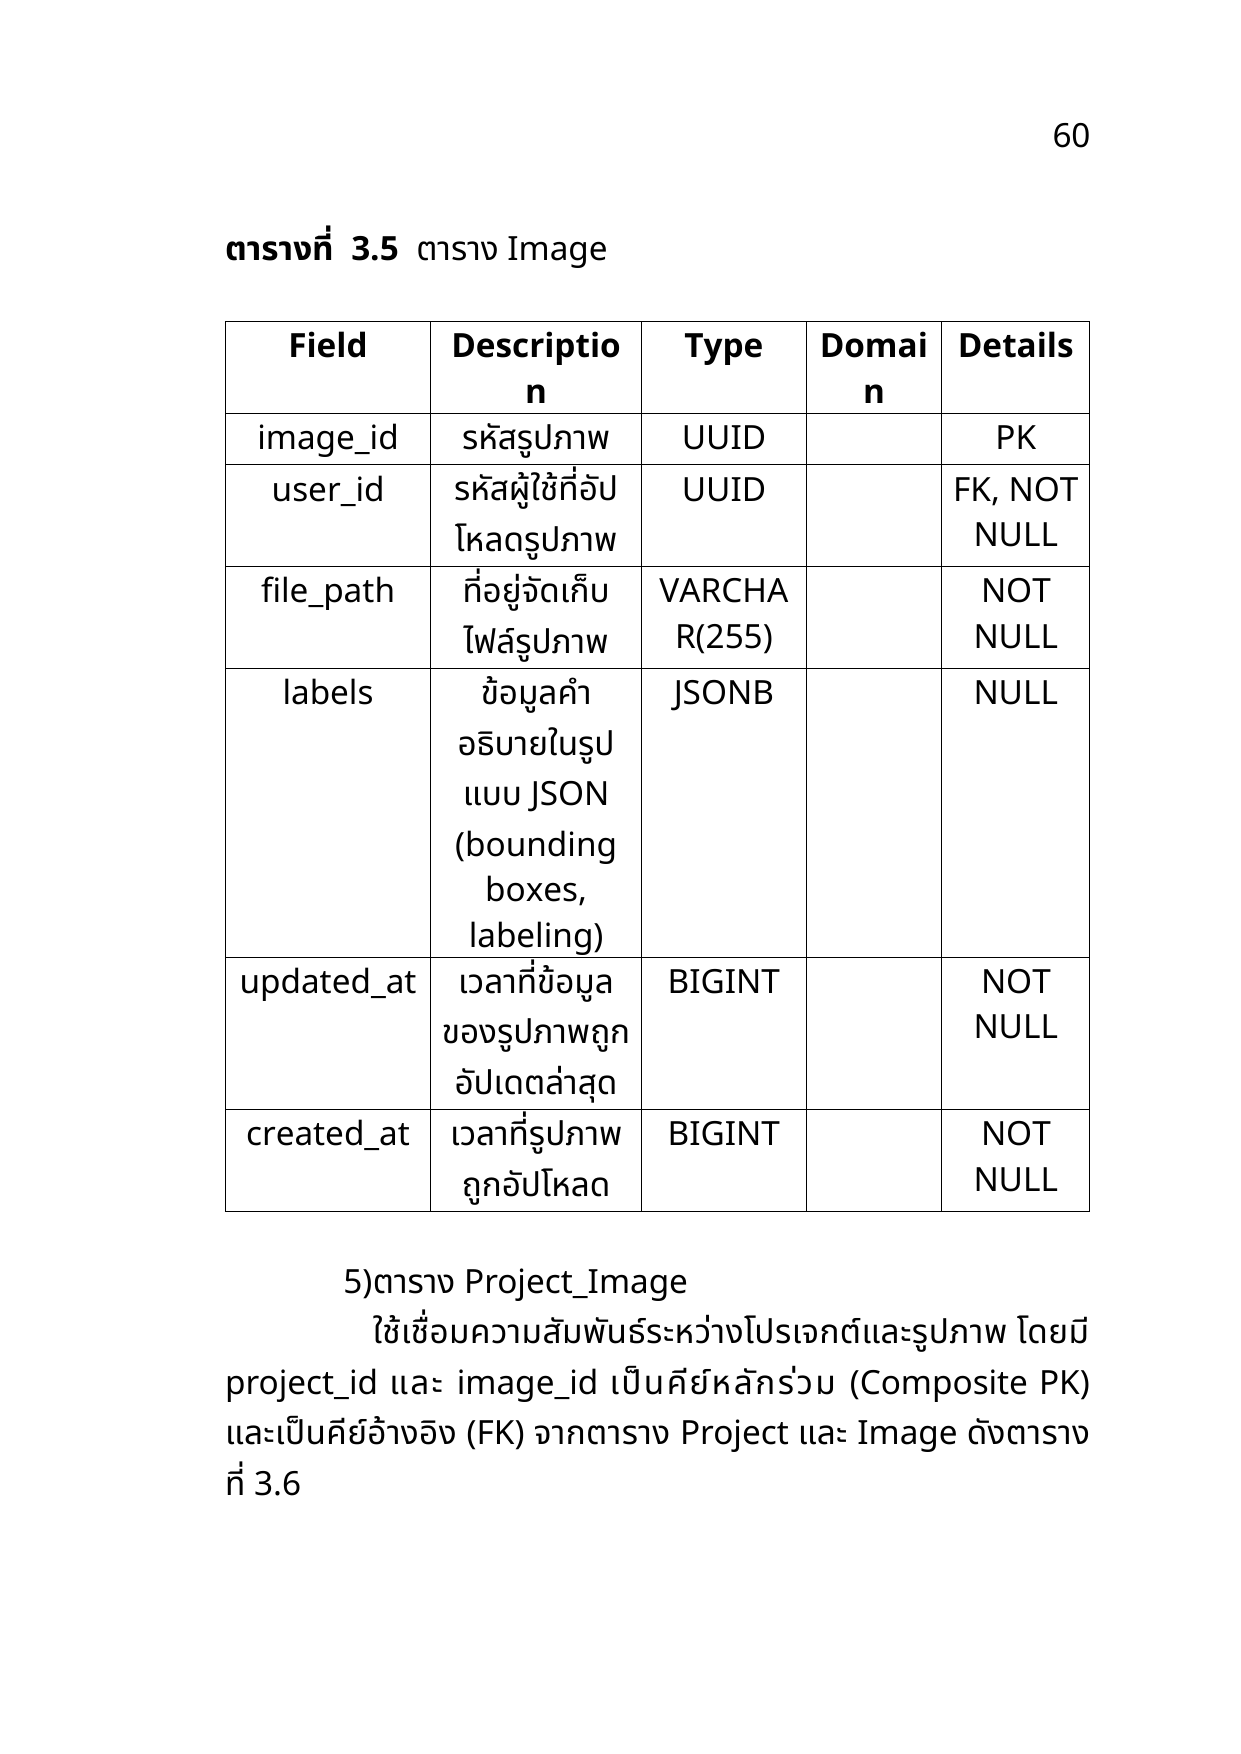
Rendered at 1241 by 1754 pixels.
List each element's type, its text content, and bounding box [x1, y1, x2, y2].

table_cell labels [226, 669, 430, 957]
table_cell [807, 465, 941, 566]
table_cell [807, 1110, 941, 1211]
table_cell เวลาที่ข้อมูลของรูปภาพถูกอัปเดตล่าสุด [431, 958, 641, 1109]
table_cell PK [942, 414, 1089, 464]
table_cell [807, 414, 941, 464]
table_cell FK, NOT NULL [942, 465, 1089, 566]
table_header Domain [807, 322, 941, 413]
table_cell BIGINT [642, 958, 806, 1109]
table_cell NOT NULL [942, 958, 1089, 1109]
table_cell รหัสรูปภาพ [431, 414, 641, 464]
table_header Description [431, 322, 641, 413]
table_cell เวลาที่รูปภาพถูกอัปโหลด [431, 1110, 641, 1211]
table_header Field [226, 322, 430, 413]
table_cell BIGINT [642, 1110, 806, 1211]
table_cell [807, 567, 941, 668]
text 5) ตาราง Project_Image [225, 1257, 1090, 1308]
table_cell ที่อยู่จัดเก็บไฟล์รูปภาพ [431, 567, 641, 668]
text ตารางที่ 3.5 ตาราง Image [225, 225, 1090, 276]
table_cell NOT NULL [942, 567, 1089, 668]
text ใช้เชื่อมความสัมพันธ์ระหว่างโปรเจกต์และรูปภาพ โดยมี project_id และ image_id เป็นคีย์หลักร่วม (Composite PK) และเป็นคีย์อ้างอิง (FK) จากตาราง Project และ Image ดังตารางที่ 3.6 [225, 1308, 1090, 1510]
table_cell UUID [642, 414, 806, 464]
table_header Details [942, 322, 1089, 413]
table_header Type [642, 322, 806, 413]
table_cell file_path [226, 567, 430, 668]
table_cell [807, 958, 941, 1109]
table_cell [807, 669, 941, 957]
table_cell created_at [226, 1110, 430, 1211]
table_cell NOT NULL [942, 1110, 1089, 1211]
table_cell JSONB [642, 669, 806, 957]
table_cell VARCHAR(255) [642, 567, 806, 668]
table_cell user_id [226, 465, 430, 566]
table_cell รหัสผู้ใช้ที่อัปโหลดรูปภาพ [431, 465, 641, 566]
table_cell ข้อมูลคำอธิบายในรูปแบบ JSON (bounding boxes, labeling) [431, 669, 641, 957]
table_cell image_id [226, 414, 430, 464]
table_cell UUID [642, 465, 806, 566]
table_cell NULL [942, 669, 1089, 957]
table_cell updated_at [226, 958, 430, 1109]
